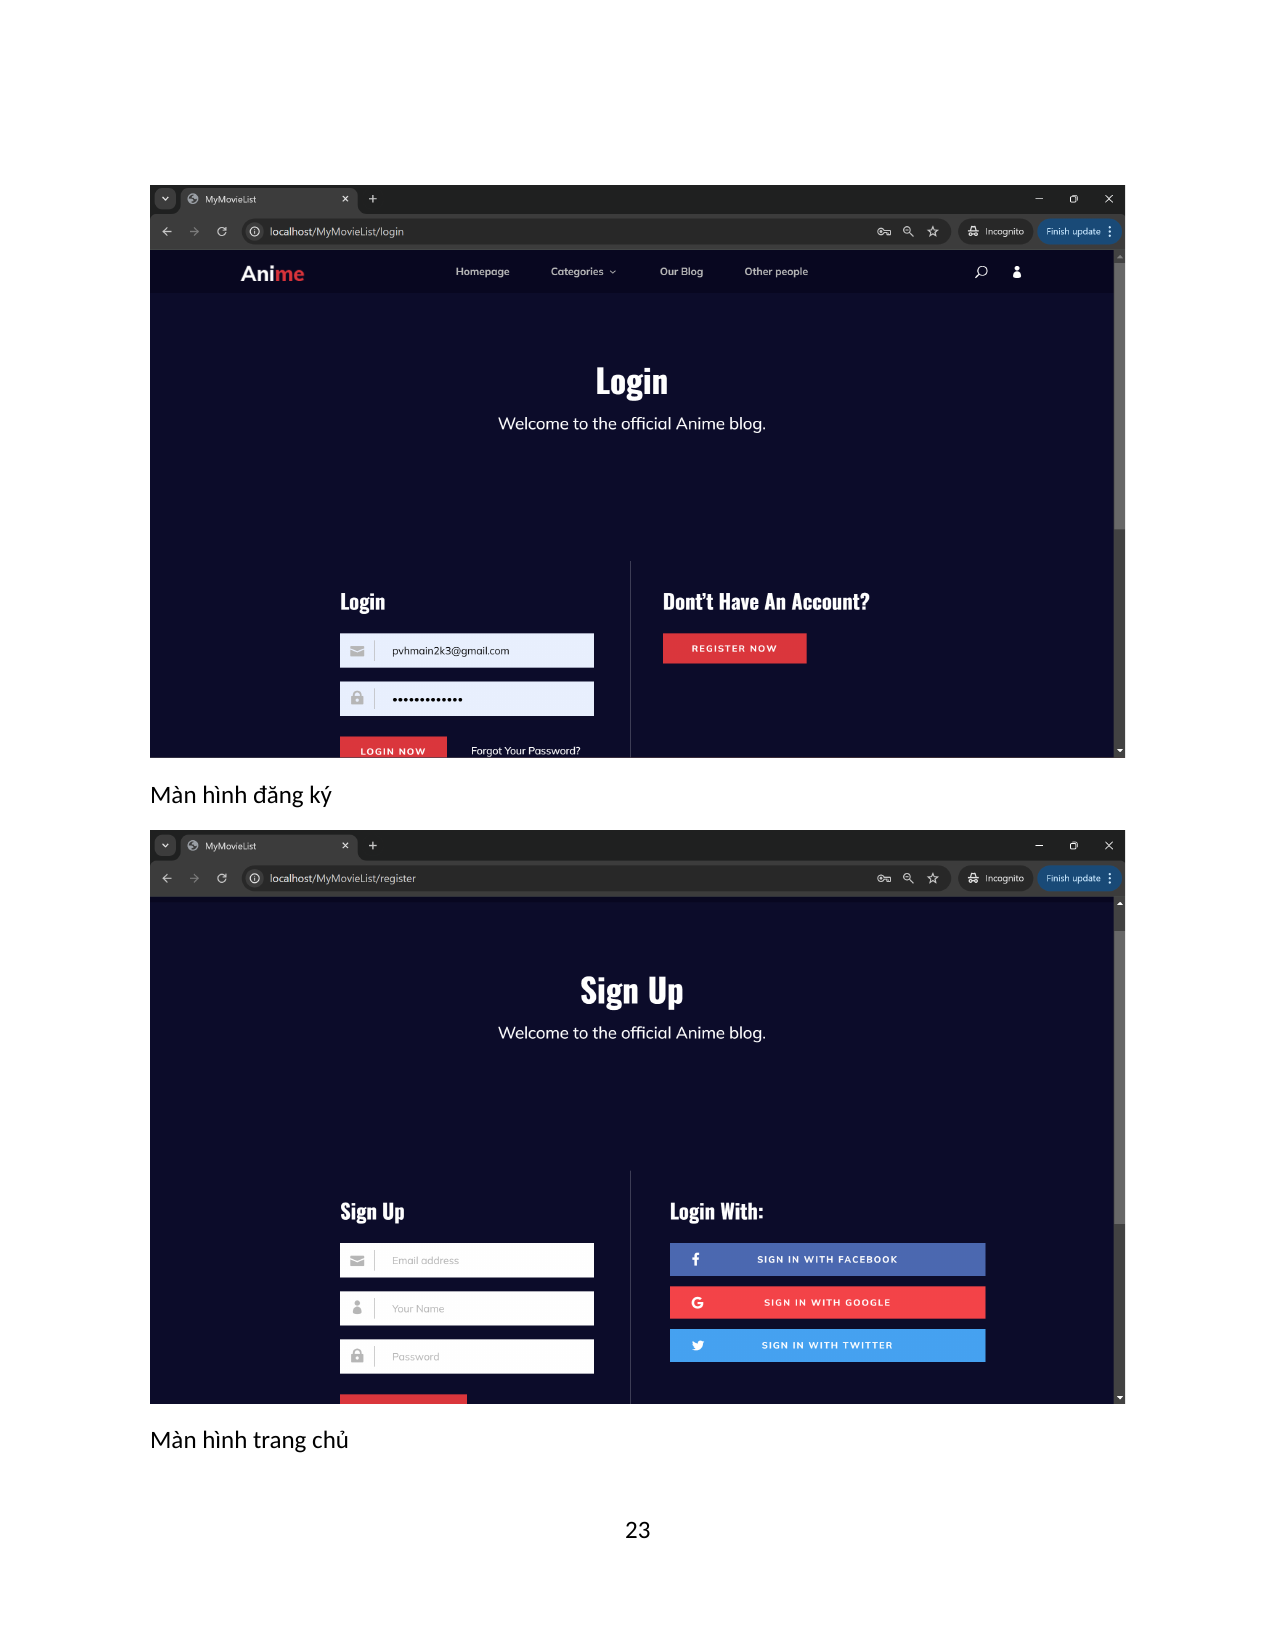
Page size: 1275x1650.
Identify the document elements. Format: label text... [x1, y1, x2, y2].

picture [150, 185, 1125, 758]
text Màn hình đăng ký [150, 779, 1125, 809]
picture [150, 830, 1125, 1404]
text Màn hình trang chủ [150, 1424, 1125, 1455]
